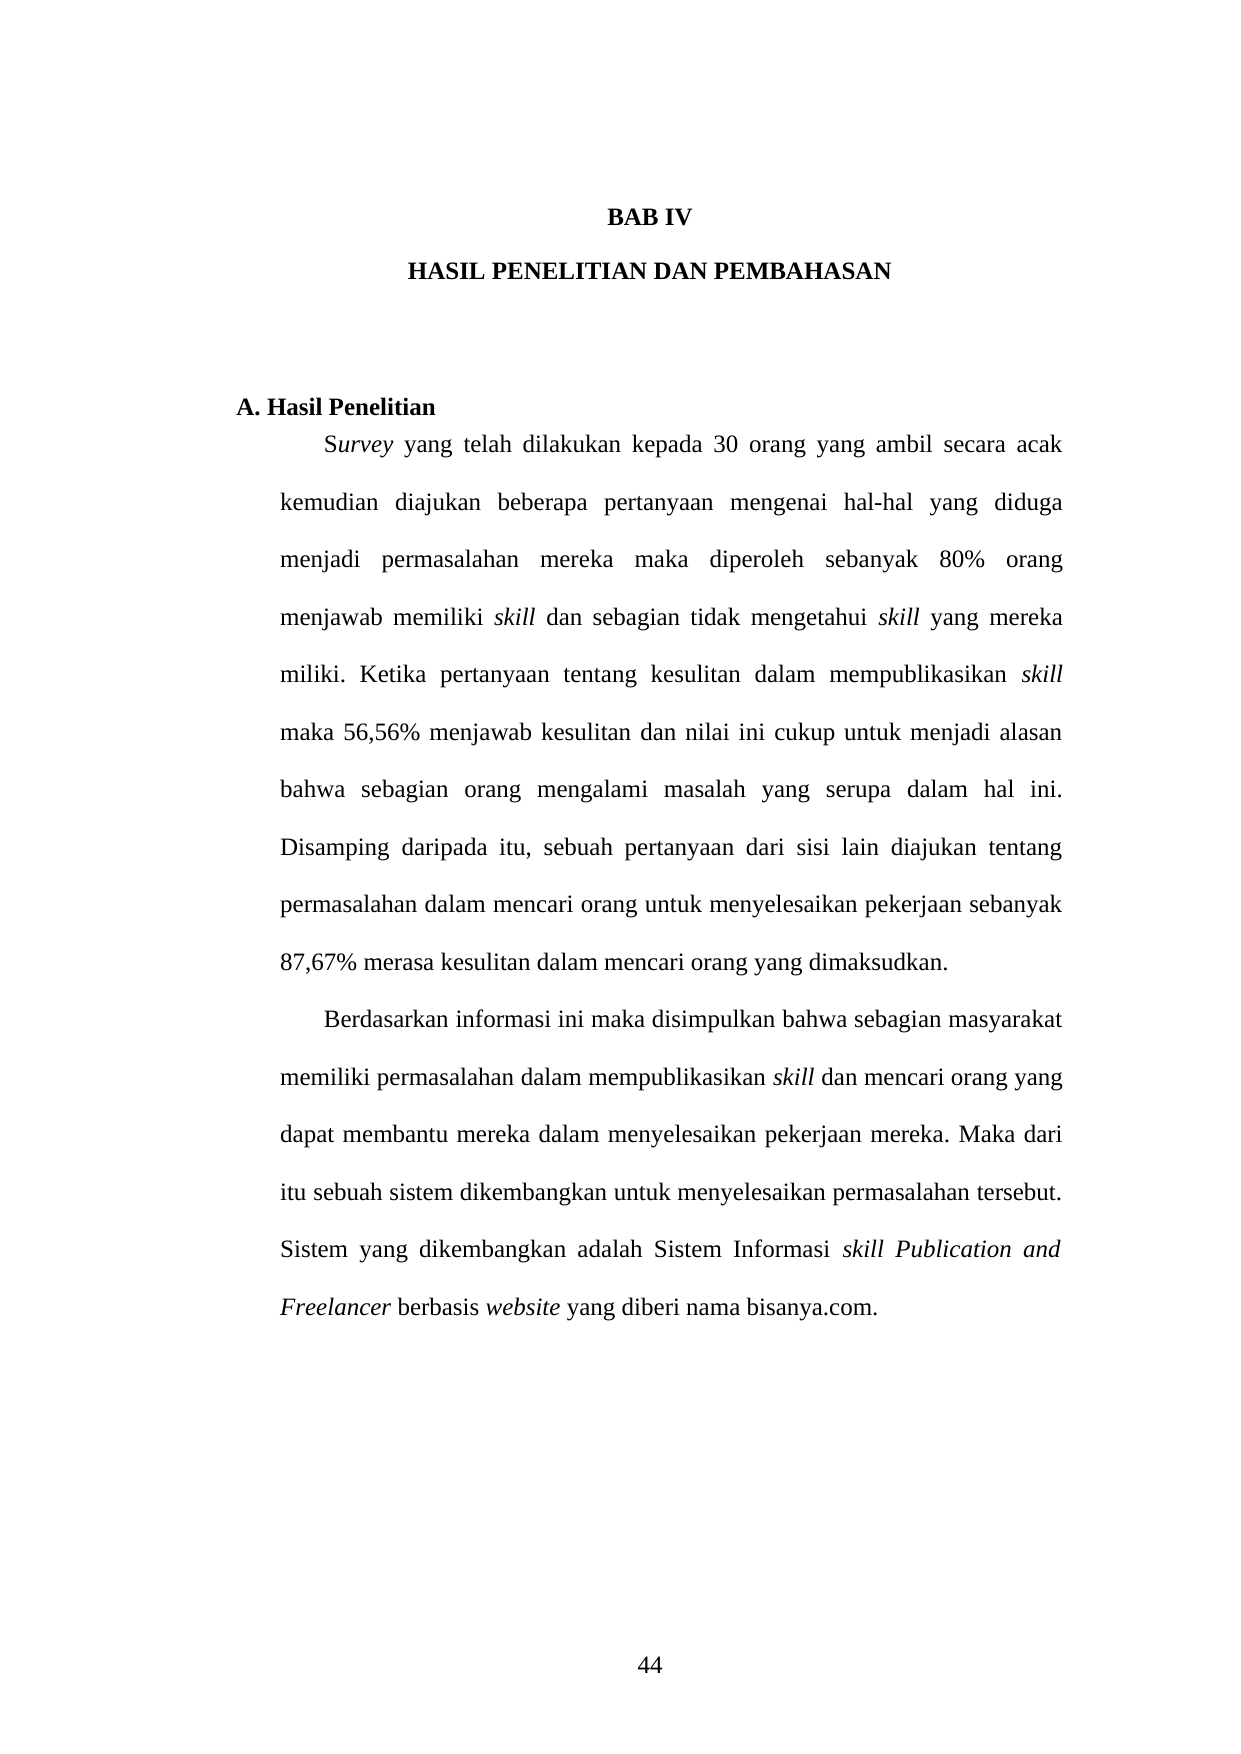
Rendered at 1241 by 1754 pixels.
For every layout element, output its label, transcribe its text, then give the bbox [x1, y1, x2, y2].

subtitle BAB IV [236, 202, 1063, 231]
list Survey yang telah dilakukan kepada 30 orang yang ambil secara acak kemudian diajukan beberapa pertanyaan mengenai hal-hal yang diduga menjadi permasalahan mereka maka diperoleh sebanyak 80% orang menjawab memiliki skill dan sebagian tidak mengetahui skill yang mereka miliki. Ketika pertanyaan tentang kesulitan dalam mempublikasikan skill maka 56,56% menjawab kesulitan dan nilai ini cukup untuk menjadi alasan bahwa sebagian orang mengalami masalah yang serupa dalam hal ini. Disamping daripada itu, sebuah pertanyaan dari sisi lain diajukan tentang permasalahan dalam mencari orang untuk menyelesaikan pekerjaan sebanyak 87,67% merasa kesulitan dalam mencari orang yang dimaksudkan. [280, 429, 1063, 976]
subtitle Hasil Penelitian [236, 392, 1063, 421]
subtitle HASIL PENELITIAN DAN PEMBAHASAN [236, 256, 1063, 285]
list Berdasarkan informasi ini maka disimpulkan bahwa sebagian masyarakat memiliki permasalahan dalam mempublikasikan skill dan mencari orang yang dapat membantu mereka dalam menyelesaikan pekerjaan mereka. Maka dari itu sebuah sistem dikembangkan untuk menyelesaikan permasalahan tersebut. Sistem yang dikembangkan adalah Sistem Informasi skill Publication and Freelancer berbasis website yang diberi nama bisanya.com. [280, 1004, 1063, 1321]
